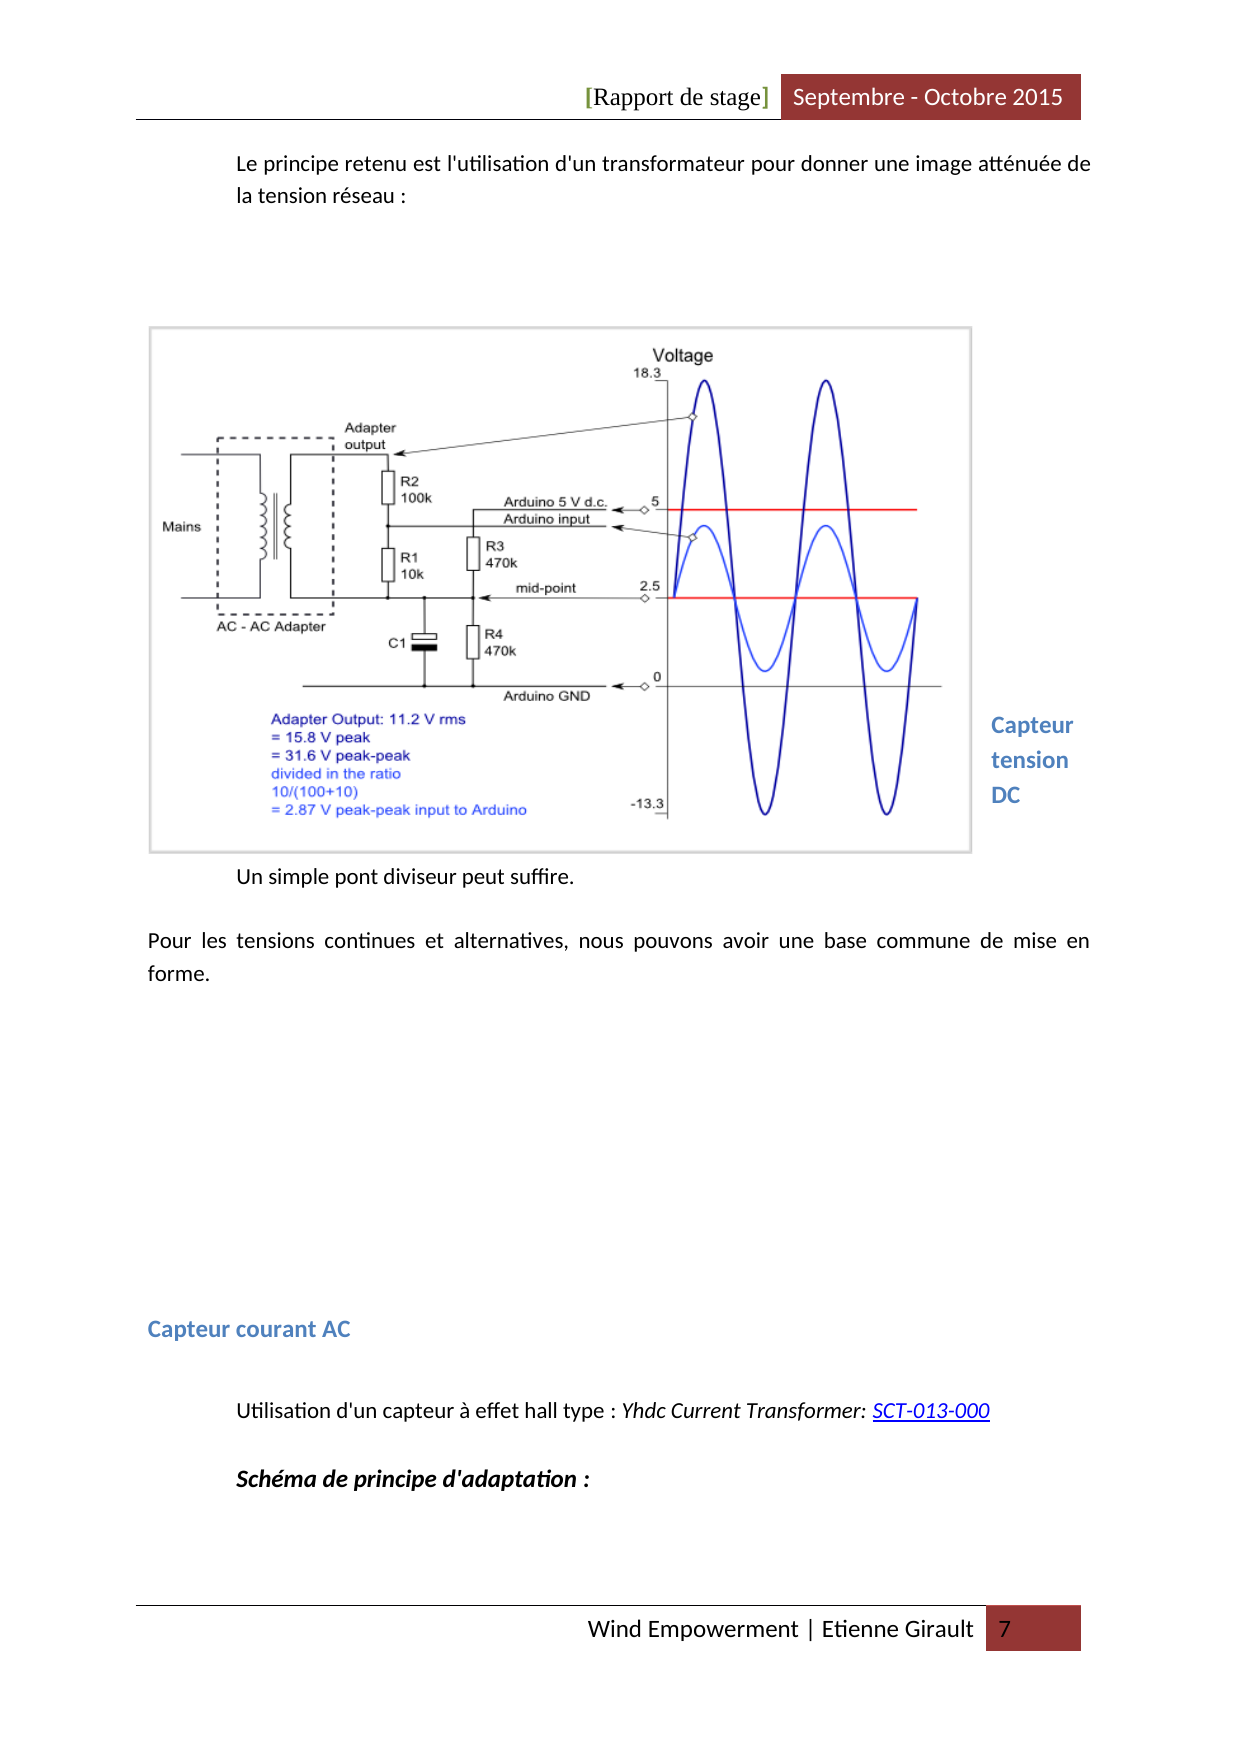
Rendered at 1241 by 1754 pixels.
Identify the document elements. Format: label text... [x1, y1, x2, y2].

subtitle Capteur tension DC [973, 710, 1093, 810]
text Utilisation d'un capteur à effet hall type : Yhdc Current Transformer: SCT-013-000 [236, 1396, 1093, 1424]
picture [148, 326, 973, 854]
text Pour les tensions continues et alternatives, nous pouvons avoir une base commune de mise en forme. [148, 927, 1093, 987]
text Le principe retenu est l'utilisation d'un transformateur pour donner une image atténuée de la tension réseau : [236, 149, 1093, 209]
text Un simple pont diviseur peut suffire. [236, 862, 1093, 890]
text Schéma de principe d'adaptation : [236, 1463, 1093, 1494]
subtitle Capteur courant AC [148, 1313, 1093, 1344]
